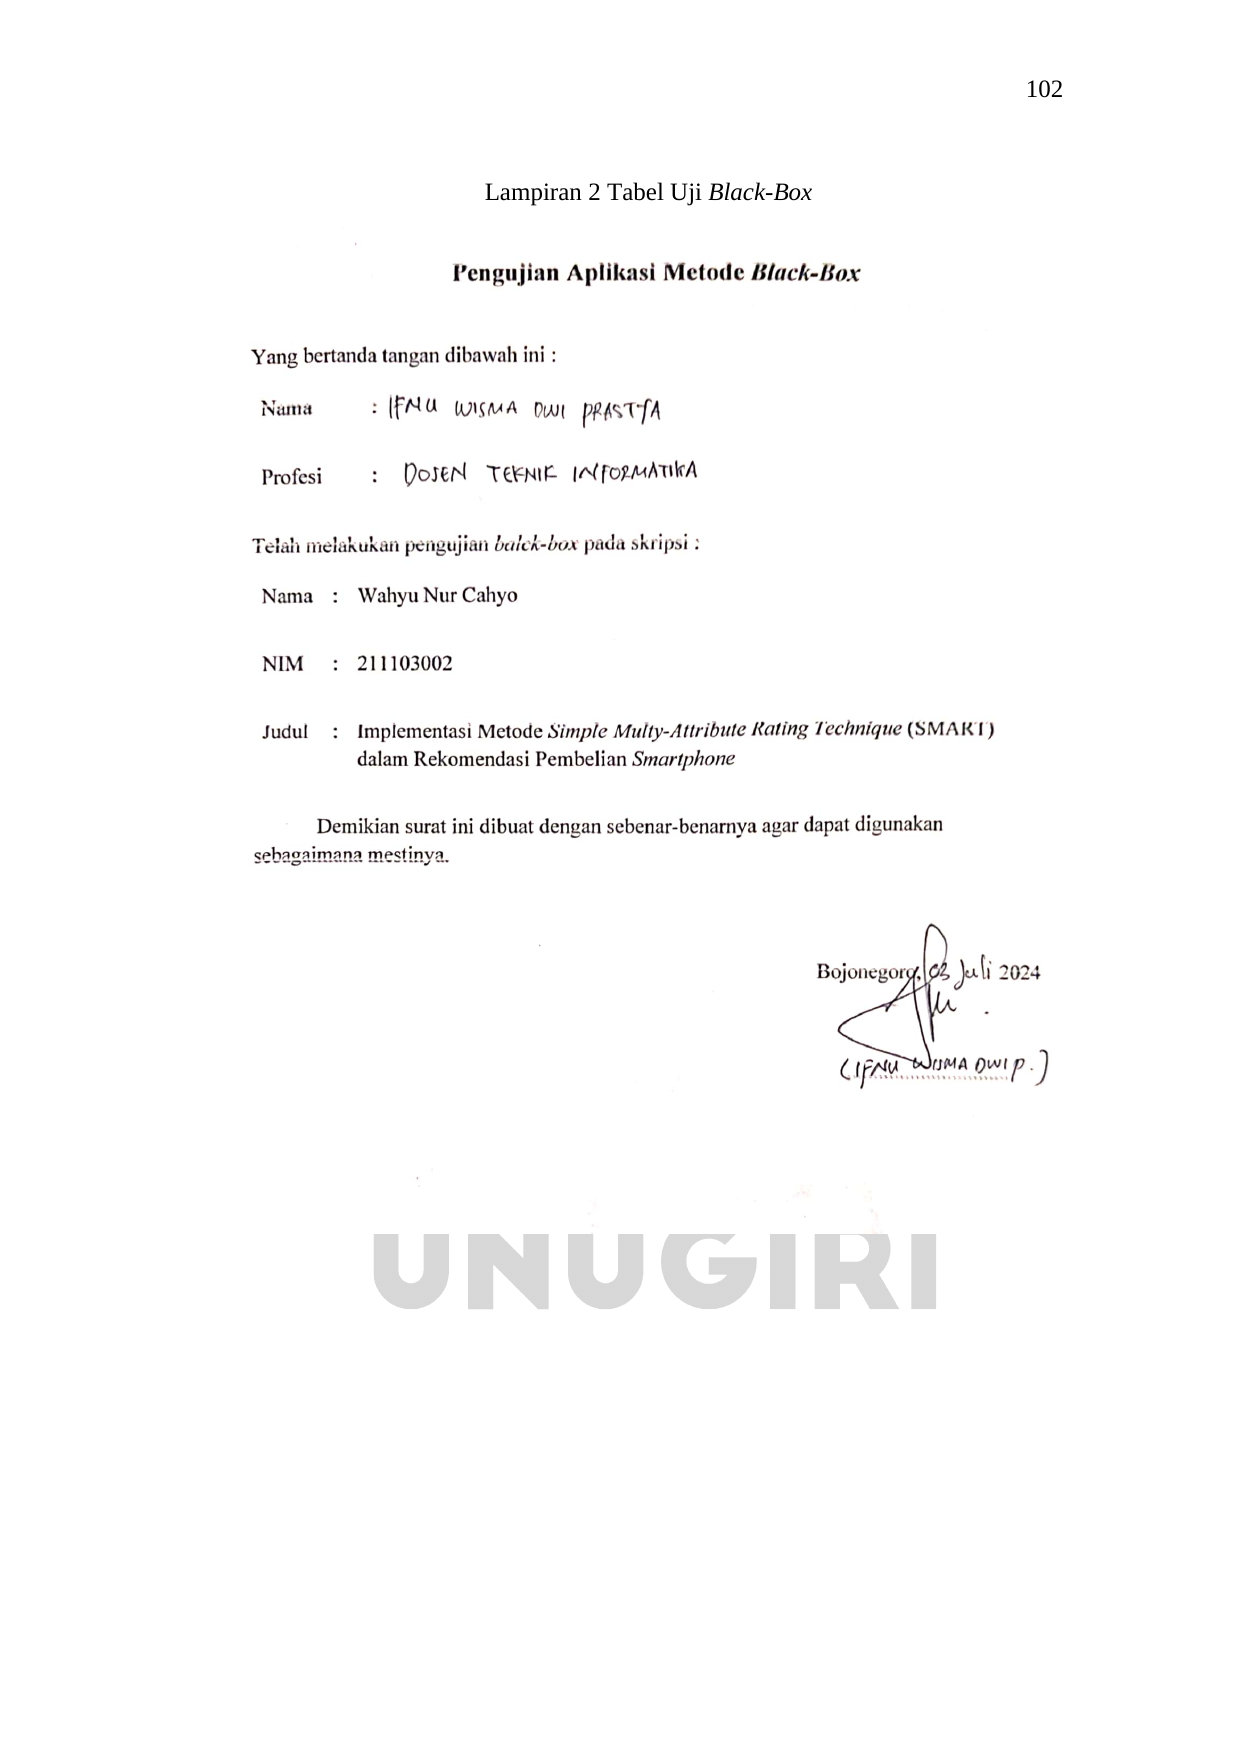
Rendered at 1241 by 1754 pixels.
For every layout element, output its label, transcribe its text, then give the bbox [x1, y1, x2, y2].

picture [237, 220, 1062, 1234]
text Lampiran 2 Tabel Uji Black-Box [236, 177, 1063, 206]
